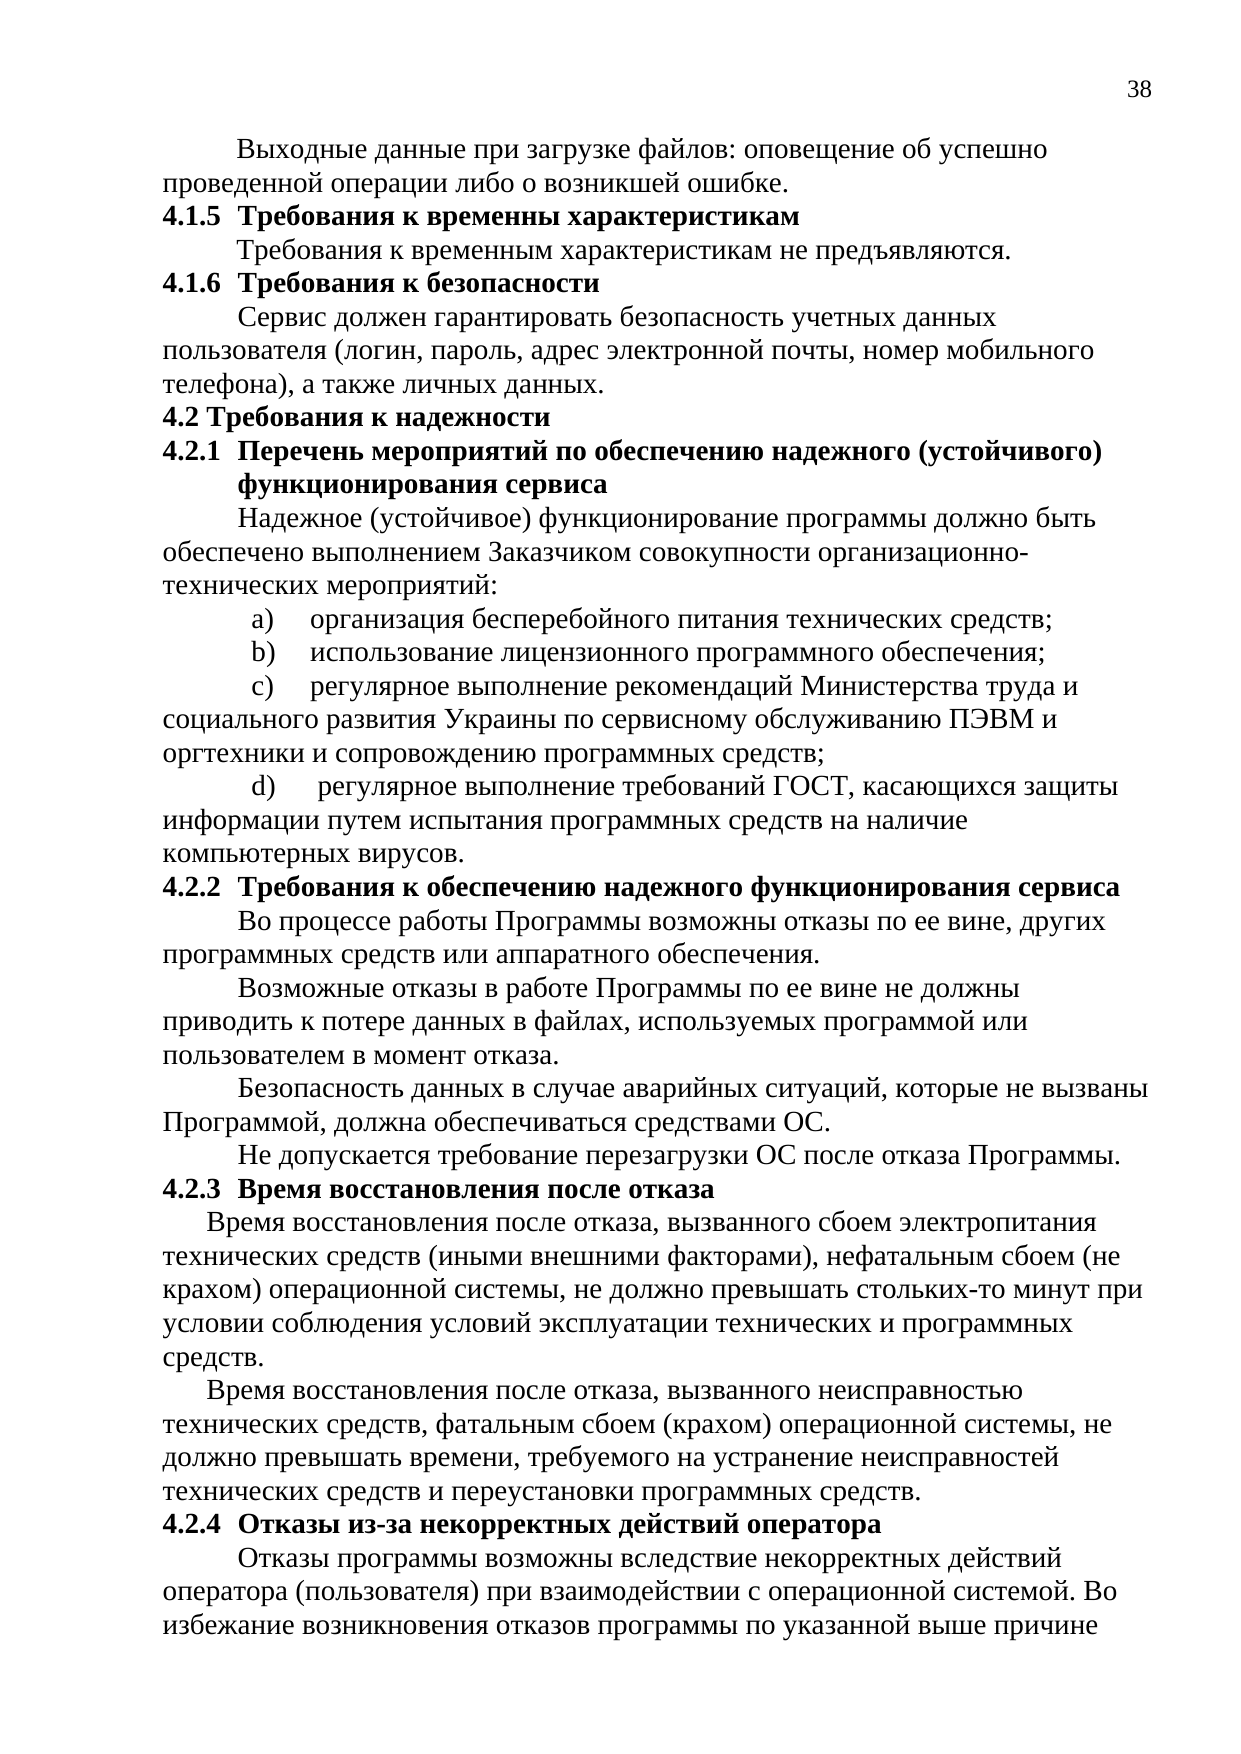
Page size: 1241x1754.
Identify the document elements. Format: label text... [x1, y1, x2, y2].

list Не допускается требование перезагрузки ОС после отказа Программы. [162, 1137, 1152, 1171]
list регулярное выполнение рекомендаций Министерства труда и социального развития Украины по сервисному обслуживанию ПЭВМ и оргтехники и сопровождению программных средств; [162, 668, 1152, 768]
list организация бесперебойного питания технических средств; [162, 601, 1152, 634]
list Время восстановления после отказа [162, 1171, 1152, 1204]
list Перечень мероприятий по обеспечению надежного (устойчивого) функционирования сервиса [162, 433, 1152, 500]
list Требования к безопасности [162, 265, 1152, 299]
list Требования к обеспечению надежного функционирования сервиса [162, 869, 1152, 903]
list Безопасность данных в случае аварийных ситуаций, которые не вызваны Программой, должна обеспечиваться средствами ОС. [162, 1070, 1152, 1137]
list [162, 1540, 1152, 1641]
list Требования к временны характеристикам [162, 198, 1152, 232]
list Время восстановления после отказа, вызванного неисправностью технических средств, фатальным сбоем (крахом) операционной системы, не должно превышать времени, требуемого на устранение неисправностей технических средств и переустановки программных средств. [162, 1372, 1152, 1506]
list Во процессе работы Программы возможны отказы по ее вине, других программных средств или аппаратного обеспечения. [162, 903, 1152, 970]
list Сервис должен гарантировать безопасность учетных данных пользователя (логин, пароль, адрес электронной почты, номер мобильного телефона), а также личных данных. [162, 299, 1152, 399]
list Надежное (устойчивое) функционирование программы должно быть обеспечено выполнением Заказчиком совокупности организационно-технических мероприятий: [162, 500, 1152, 601]
list Отказы из-за некорректных действий оператора [162, 1506, 1152, 1540]
list Время восстановления после отказа, вызванного сбоем электропитания технических средств (иными внешними факторами), нефатальным сбоем (не крахом) операционной системы, не должно превышать стольких-то минут при условии соблюдения условий эксплуатации технических и программных средств. [162, 1204, 1152, 1372]
list Возможные отказы в работе Программы по ее вине не должны приводить к потере данных в файлах, используемых программой или пользователем в момент отказа. [162, 970, 1152, 1070]
list Требования к надежности [162, 399, 1152, 433]
text Выходные данные при загрузке файлов: оповещение об успешно проведенной операции либо о возникшей ошибке. [162, 131, 1152, 198]
list использование лицензионного программного обеспечения; [162, 634, 1152, 668]
text Требования к временным характеристикам не предъявляются. [162, 232, 1152, 265]
list регулярное выполнение требований ГОСТ, касающихся защиты информации путем испытания программных средств на наличие компьютерных вирусов. [162, 768, 1152, 869]
